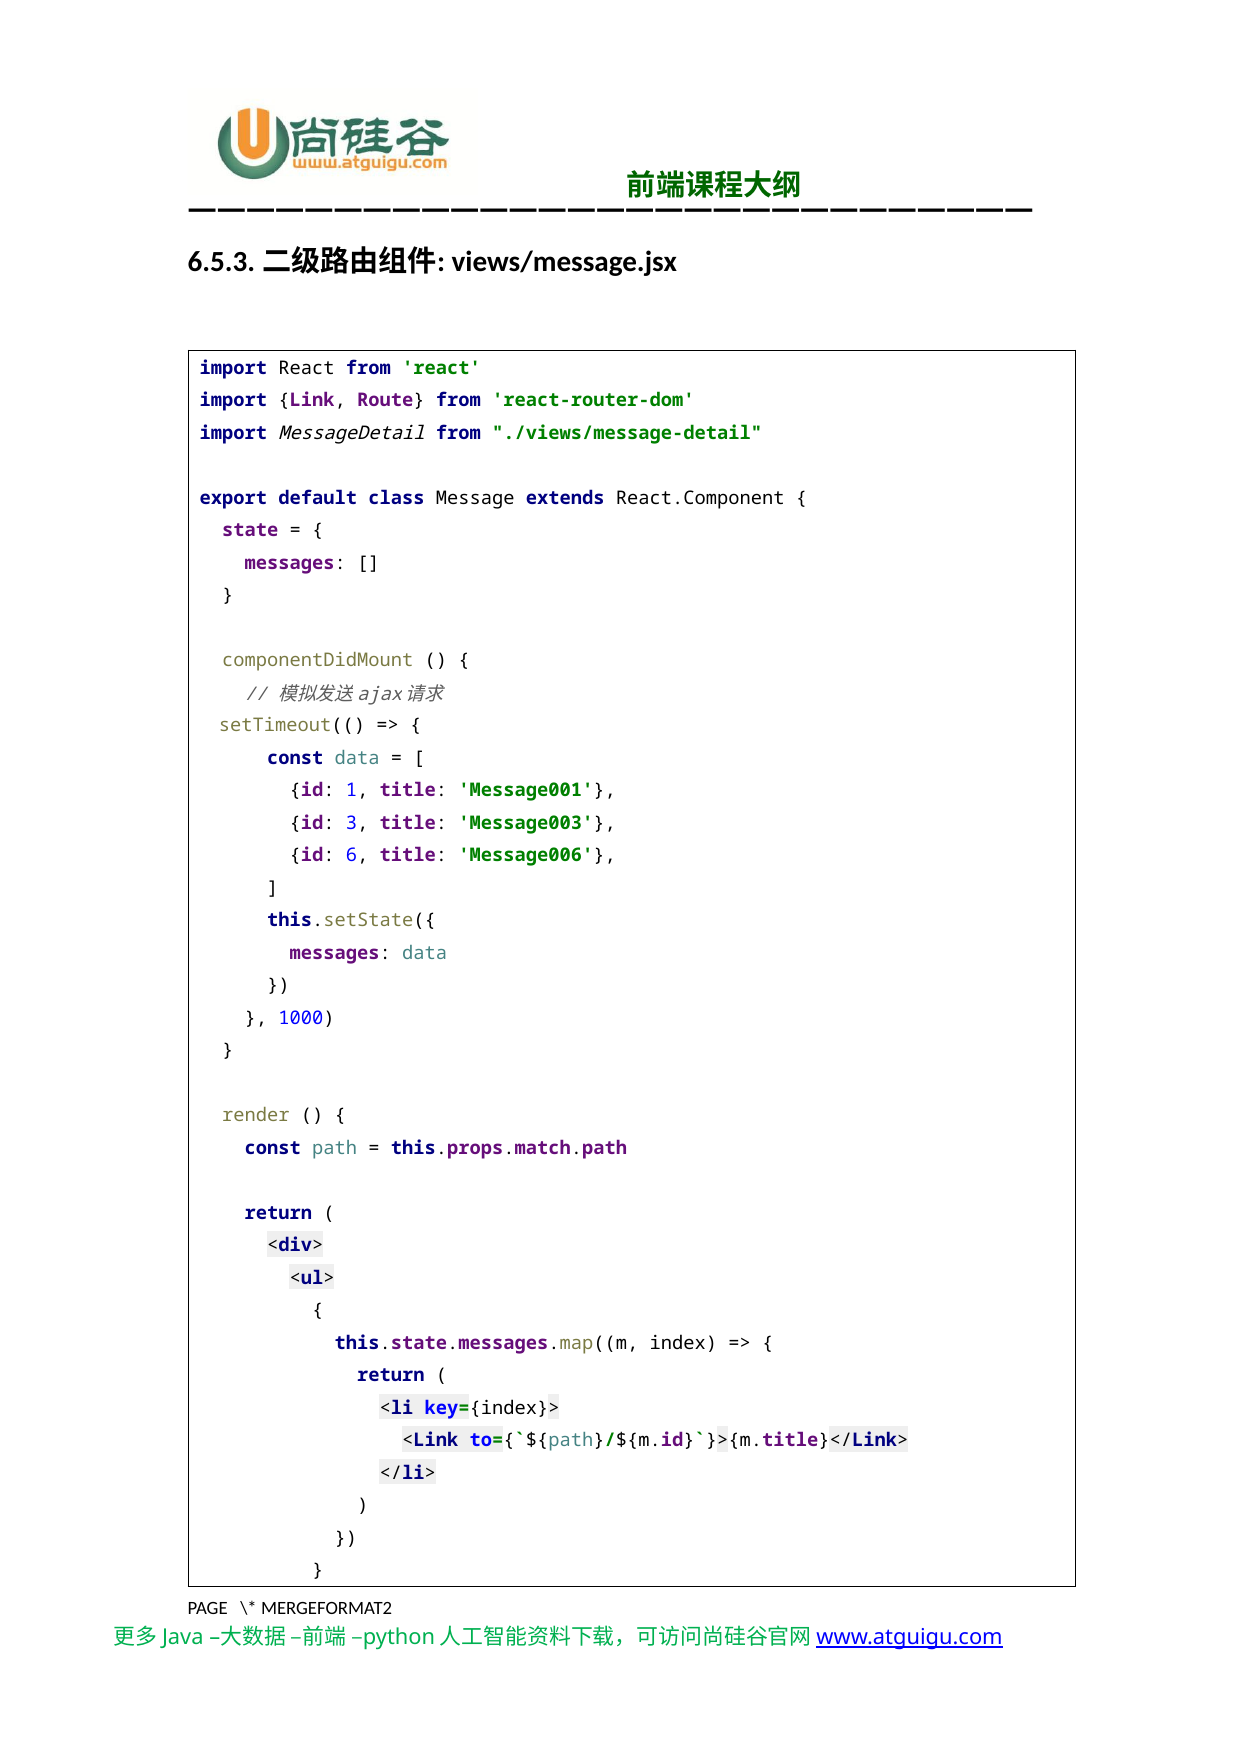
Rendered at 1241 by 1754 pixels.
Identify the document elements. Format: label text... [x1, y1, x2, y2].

picture [187, 88, 479, 195]
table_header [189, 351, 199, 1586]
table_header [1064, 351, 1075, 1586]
subtitle 6.5.3. 二级路由组件: views/message.jsx [187, 227, 1053, 292]
